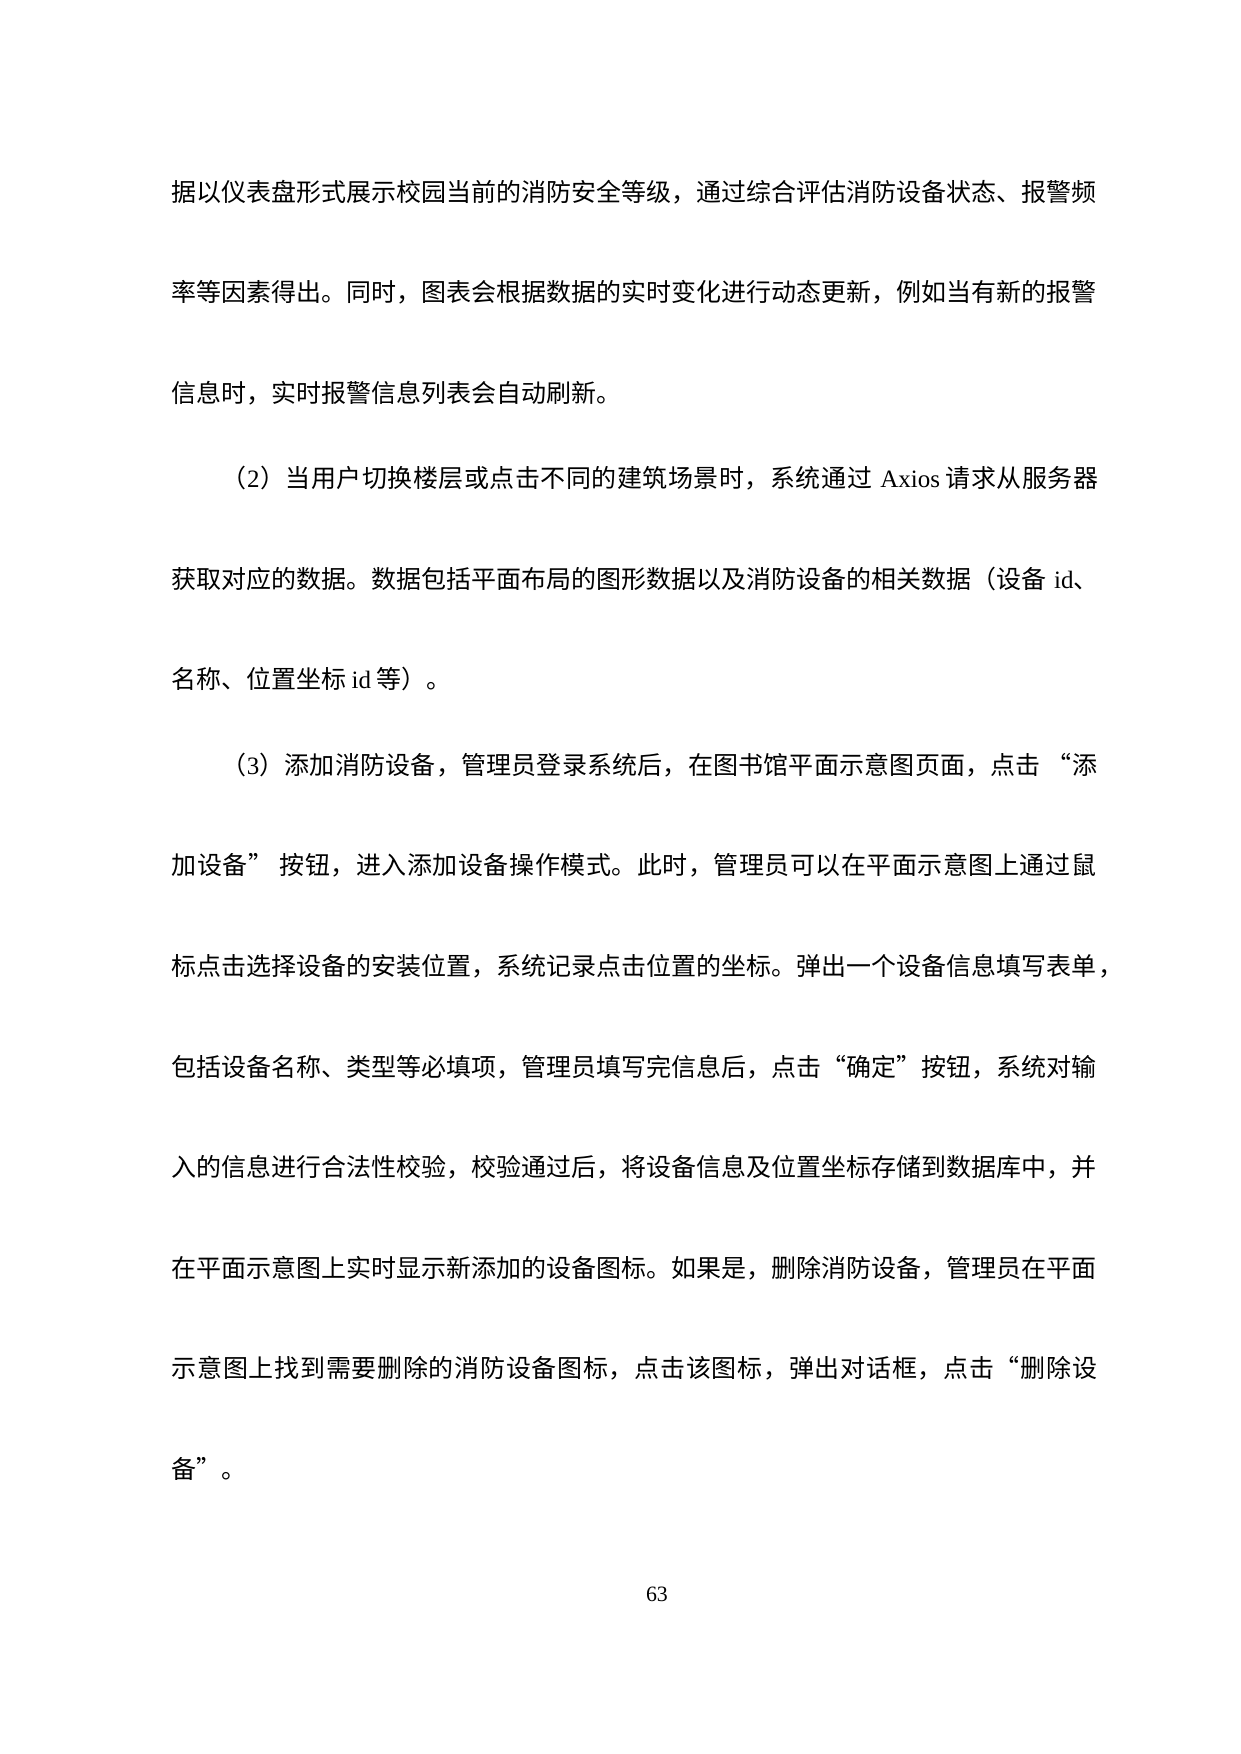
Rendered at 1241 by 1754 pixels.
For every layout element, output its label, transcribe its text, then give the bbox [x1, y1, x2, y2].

text （2）当用户切换楼层或点击不同的建筑场景时，系统通过 Axios请求从服务器获取对应的数据。数据包括平面布局的图形数据以及消防设备的相关数据（设备 id、名称、位置坐标id等）。 [171, 443, 1098, 712]
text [171, 157, 1098, 425]
text （3）添加消防设备，管理员登录系统后，在图书馆平面示意图页面，点击 “添加设备” 按钮，进入添加设备操作模式。此时，管理员可以在平面示意图上通过鼠标点击选择设备的安装位置，系统记录点击位置的坐标。弹出一个设备信息填写表单，包括设备名称、类型等必填项，管理员填写完信息后，点击“确定”按钮，系统对输入的信息进行合法性校验，校验通过后，将设备信息及位置坐标存储到数据库中，并在平面示意图上实时显示新添加的设备图标。如果是，删除消防设备，管理员在平面示意图上找到需要删除的消防设备图标，点击该图标，弹出对话框，点击“删除设备”。 [171, 730, 1098, 1501]
